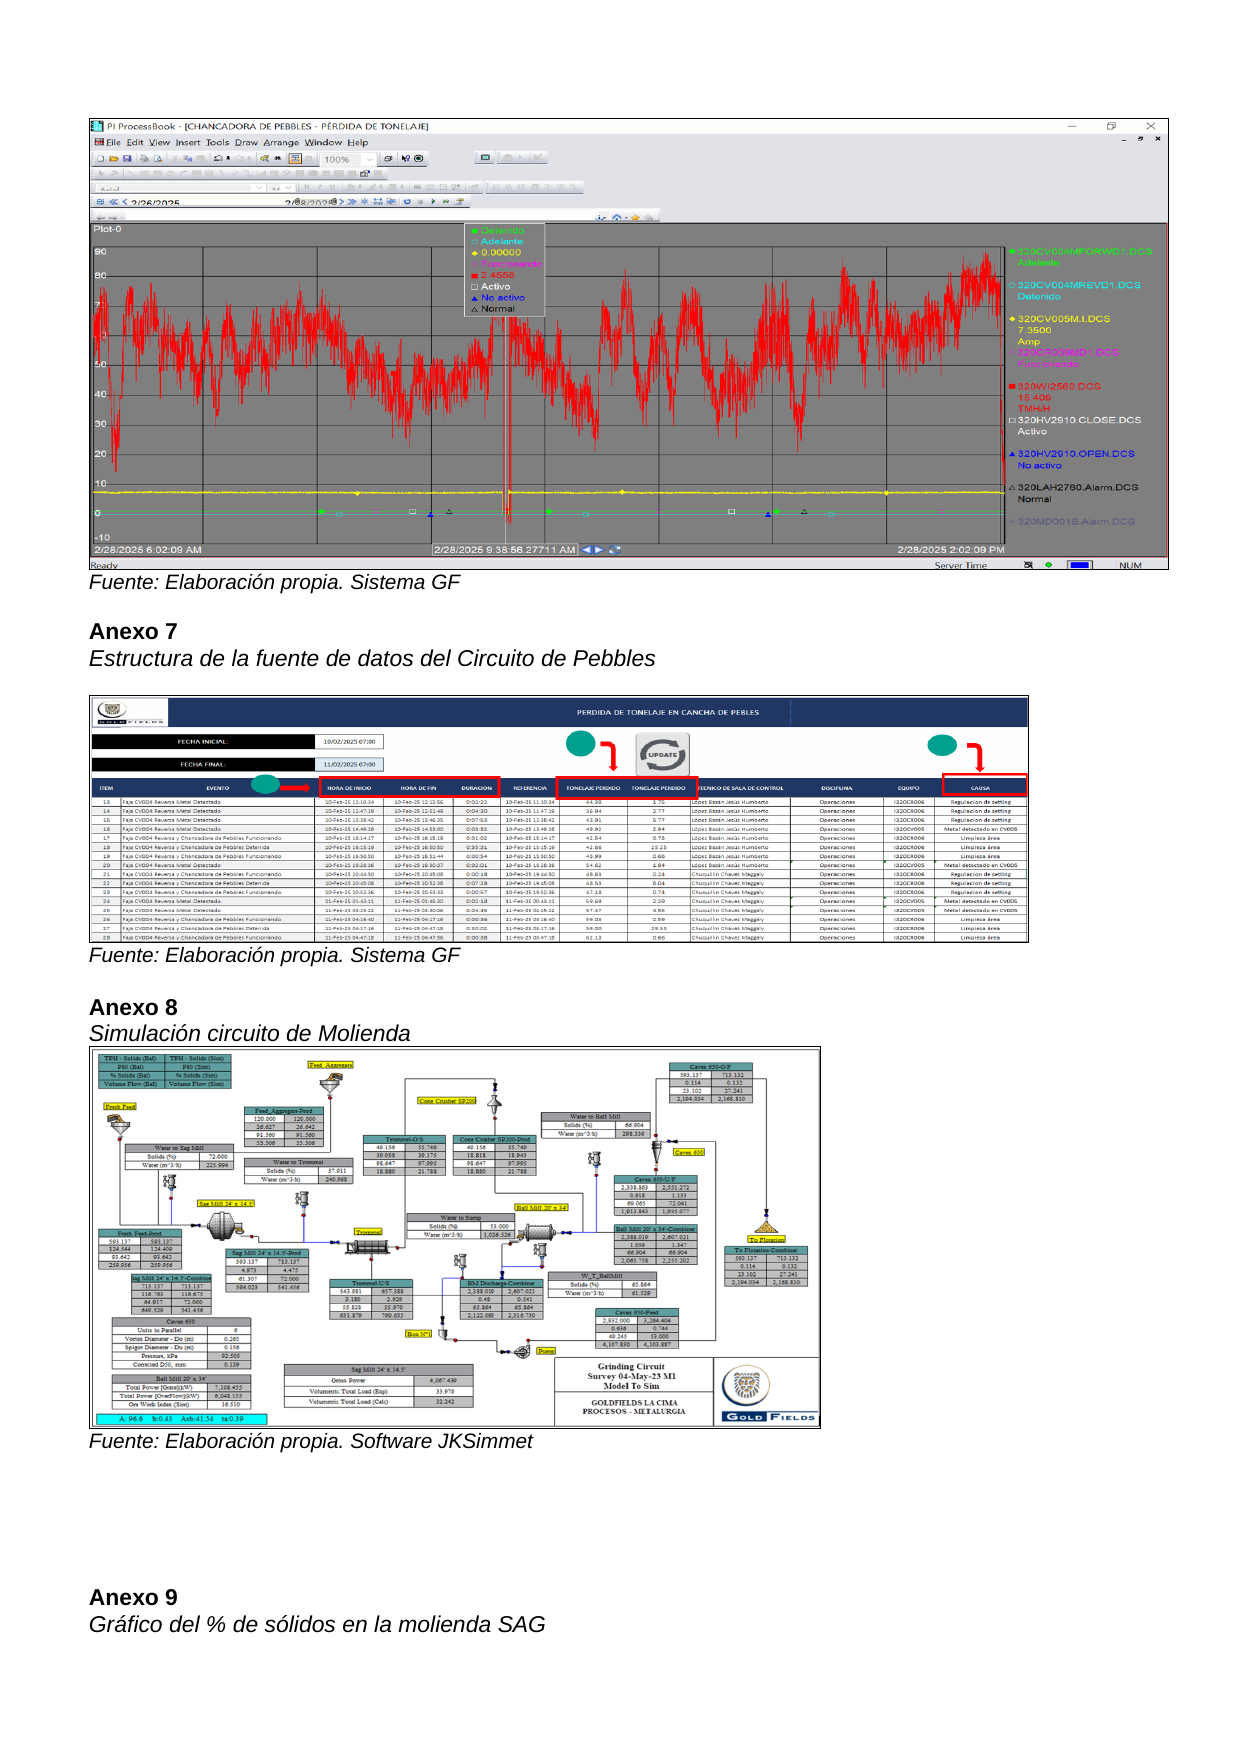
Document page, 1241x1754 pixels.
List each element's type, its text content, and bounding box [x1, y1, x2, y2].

text Fuente: Elaboración propia. Sistema GF [89, 943, 1169, 967]
text Fuente: Elaboración propia. Sistema GF [89, 570, 1169, 594]
text Estructura de la fuente de datos del Circuito de Pebbles [89, 644, 1169, 671]
picture [90, 119, 1168, 569]
text Fuente: Elaboración propia. Software JKSimmet [89, 1429, 1169, 1453]
picture [90, 696, 1028, 942]
text Anexo 9 [89, 1584, 1169, 1611]
text Gráfico del % de sólidos en la molienda SAG [89, 1611, 1169, 1637]
text Anexo 7 [89, 618, 1169, 644]
text Anexo 8 [89, 993, 1169, 1020]
text Simulación circuito de Molienda [89, 1020, 1169, 1046]
picture [90, 1047, 820, 1428]
